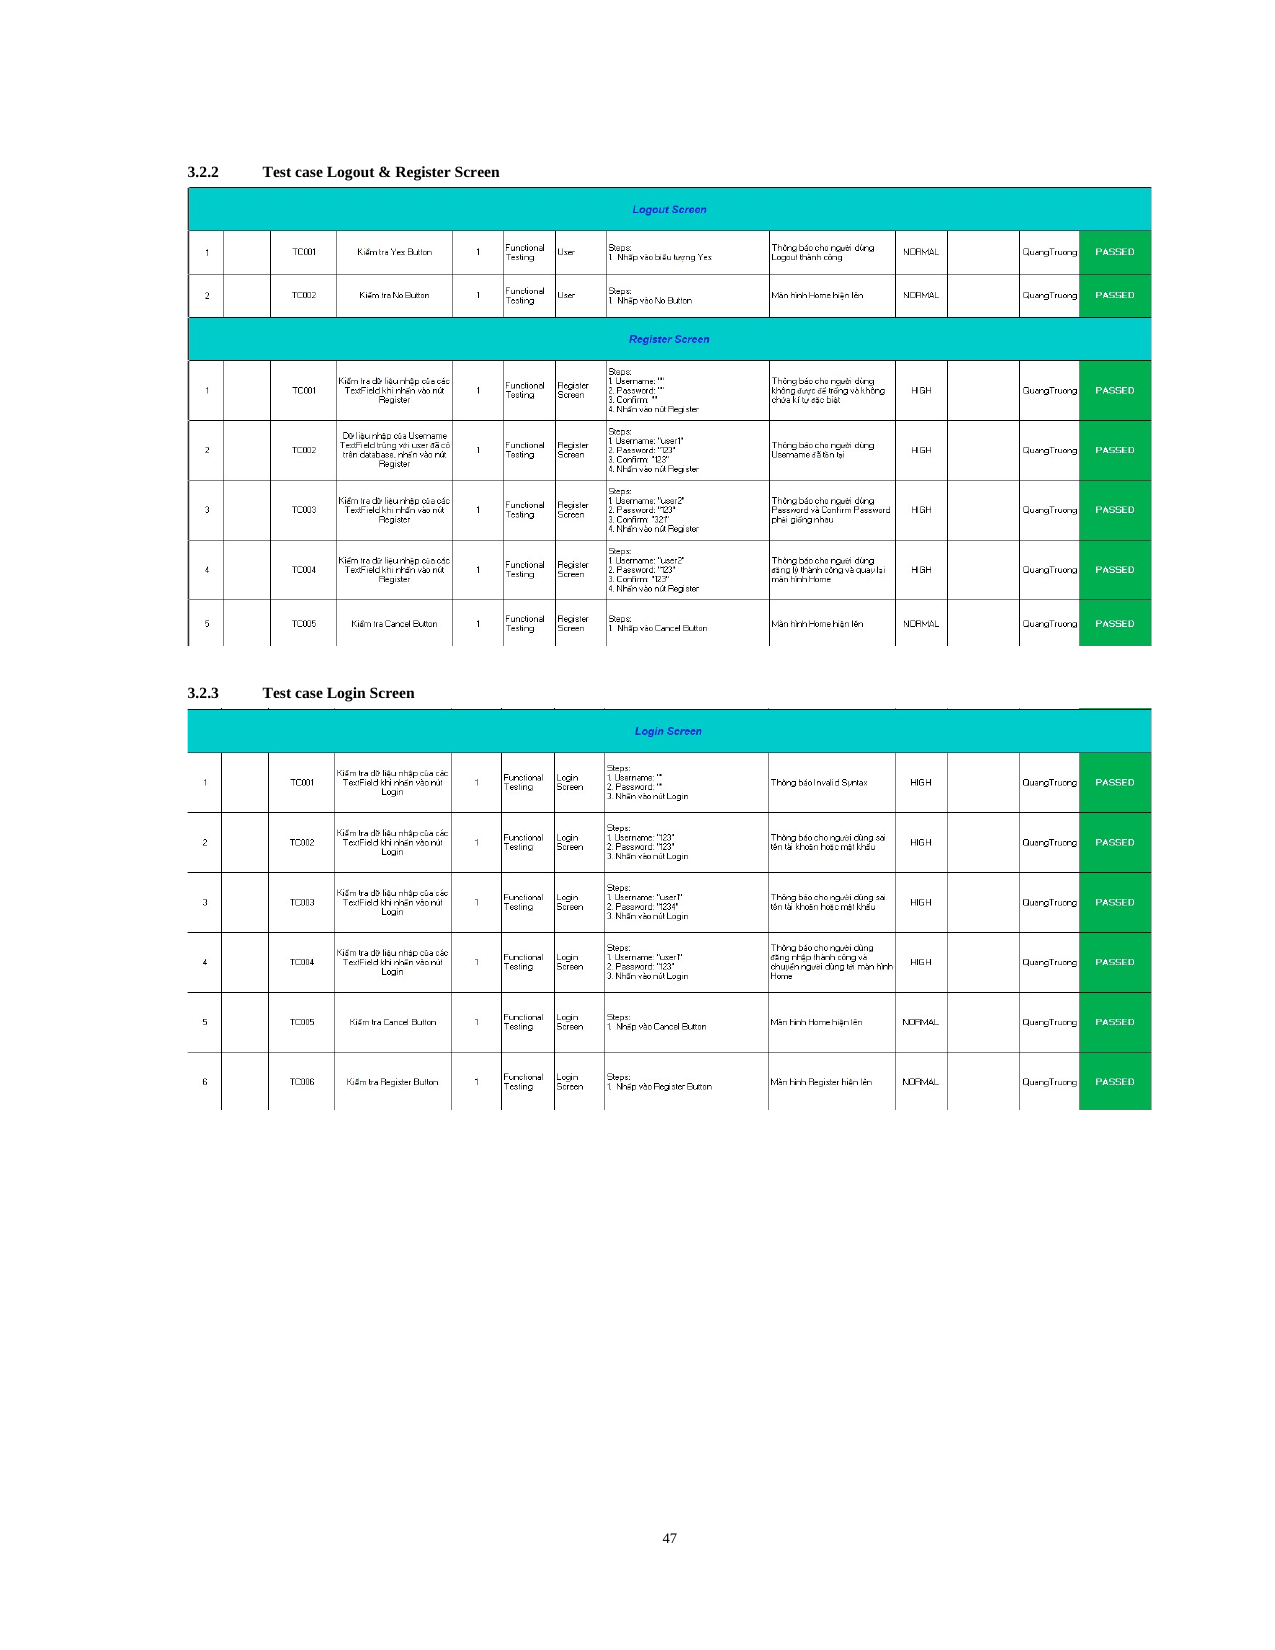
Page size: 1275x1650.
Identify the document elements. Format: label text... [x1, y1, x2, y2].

subtitle Test case Login Screen [187, 671, 1152, 702]
picture [187, 708, 1152, 1110]
picture [187, 187, 1152, 646]
subtitle Test case Logout & Register Screen [187, 150, 1152, 181]
